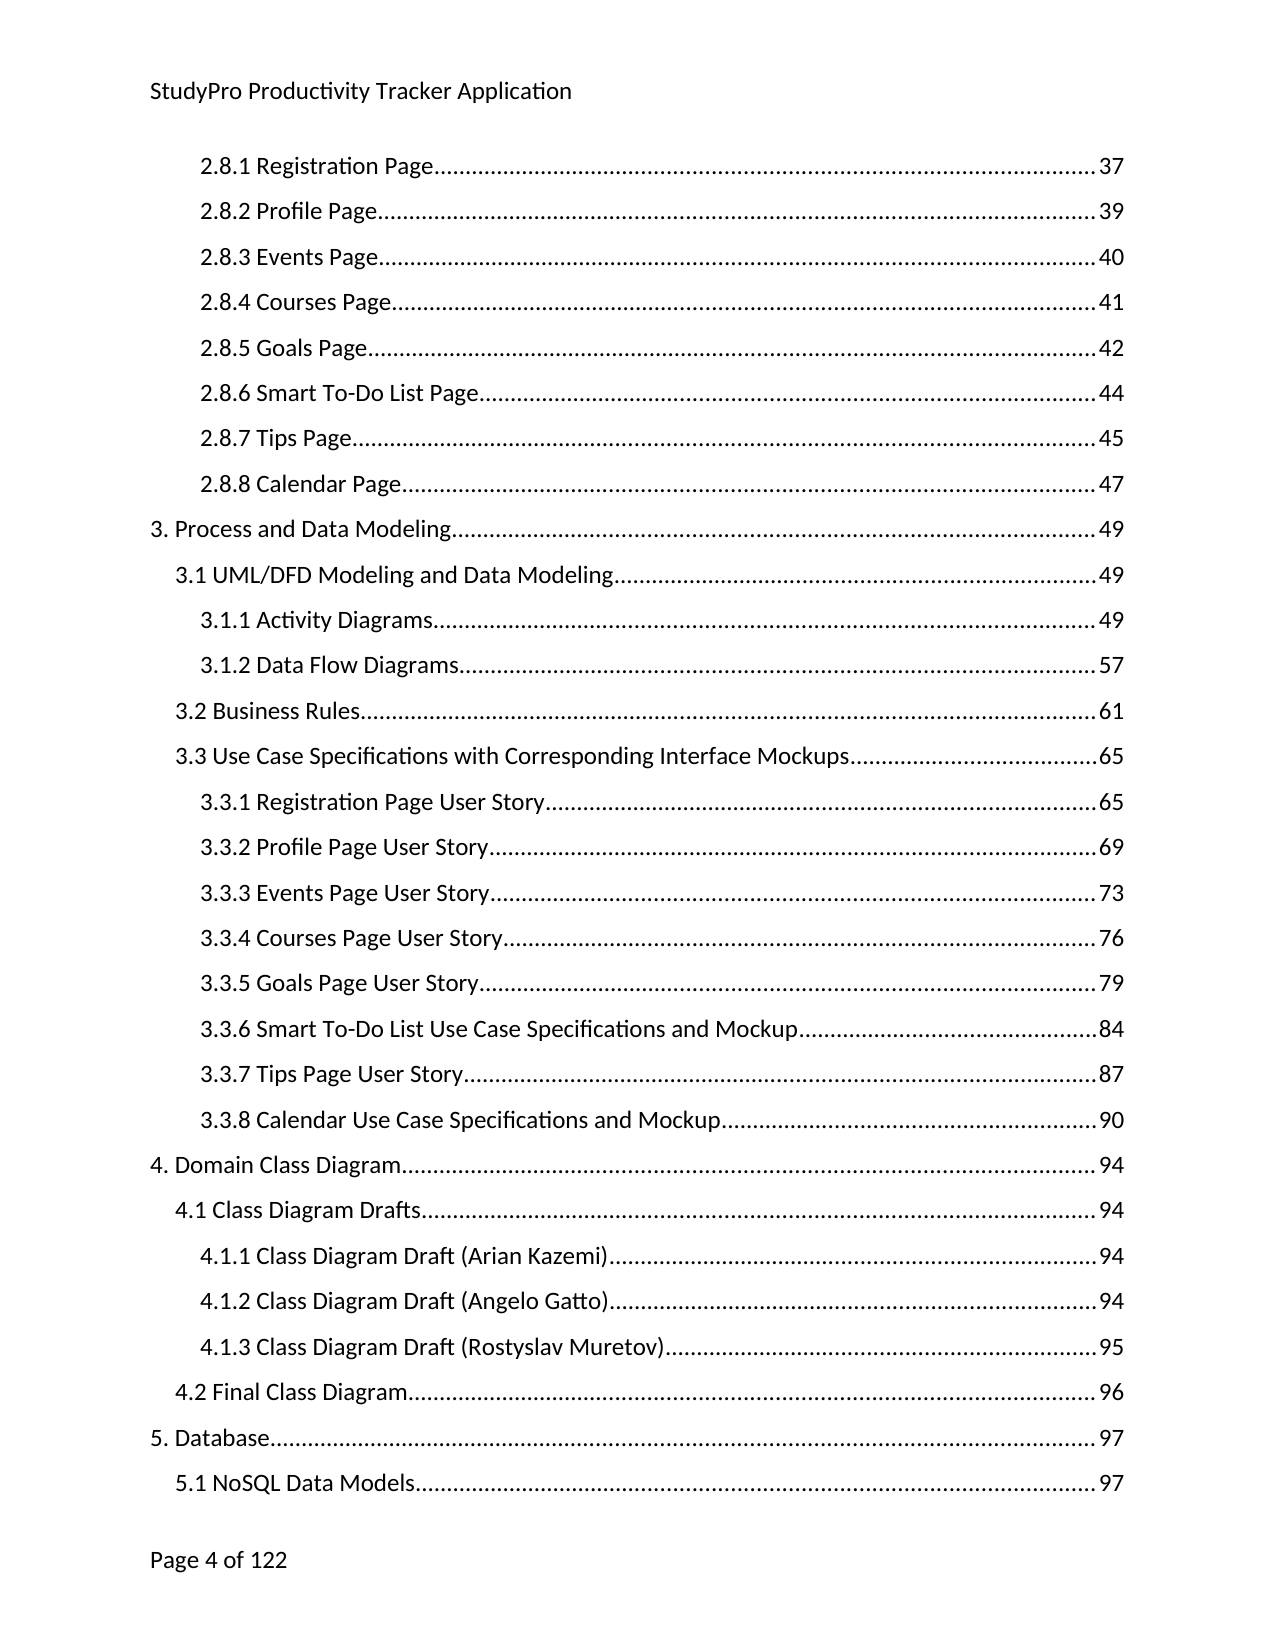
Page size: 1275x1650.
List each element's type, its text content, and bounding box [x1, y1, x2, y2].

text 4.1.1 Class Diagram Draft (Arian Kazemi) 94 [200, 1240, 1125, 1271]
text 3.1.2 Data Flow Diagrams 57 [200, 649, 1125, 680]
text 2.8.2 Profile Page 39 [200, 195, 1125, 226]
text 3.3.5 Goals Page User Story 79 [200, 967, 1125, 998]
text 3.2 Business Rules 61 [175, 695, 1125, 726]
text 2.8.8 Calendar Page 47 [200, 468, 1125, 498]
text 2.8.6 Smart To-Do List Page 44 [200, 377, 1125, 408]
text 3.3.8 Calendar Use Case Specifications and Mockup 90 [200, 1104, 1125, 1134]
text 3.3 Use Case Specifications with Corresponding Interface Mockups 65 [175, 740, 1125, 771]
text 3. Process and Data Modeling 49 [150, 513, 1125, 544]
text 4. Domain Class Diagram 94 [150, 1149, 1125, 1180]
text 2.8.7 Tips Page 45 [200, 422, 1125, 453]
text 3.3.3 Events Page User Story 73 [200, 877, 1125, 907]
text 4.2 Final Class Diagram 96 [175, 1376, 1125, 1407]
text 4.1 Class Diagram Drafts 94 [175, 1194, 1125, 1225]
text 2.8.4 Courses Page 41 [200, 286, 1125, 317]
text 3.1.1 Activity Diagrams 49 [200, 604, 1125, 635]
text 3.3.4 Courses Page User Story 76 [200, 922, 1125, 953]
text 4.1.3 Class Diagram Draft (Rostyslav Muretov) 95 [200, 1331, 1125, 1361]
text 2.8.1 Registration Page 37 [200, 150, 1125, 181]
text 2.8.5 Goals Page 42 [200, 332, 1125, 362]
text 3.3.2 Profile Page User Story 69 [200, 831, 1125, 862]
text 3.1 UML/DFD Modeling and Data Modeling 49 [175, 559, 1125, 589]
text 3.3.6 Smart To-Do List Use Case Specifications and Mockup 84 [200, 1013, 1125, 1043]
text 5.1 NoSQL Data Models 97 [175, 1467, 1125, 1498]
text 3.3.1 Registration Page User Story 65 [200, 786, 1125, 816]
text 4.1.2 Class Diagram Draft (Angelo Gatto) 94 [200, 1285, 1125, 1316]
text 2.8.3 Events Page 40 [200, 241, 1125, 271]
text 3.3.7 Tips Page User Story 87 [200, 1058, 1125, 1089]
text 5. Database 97 [150, 1422, 1125, 1452]
